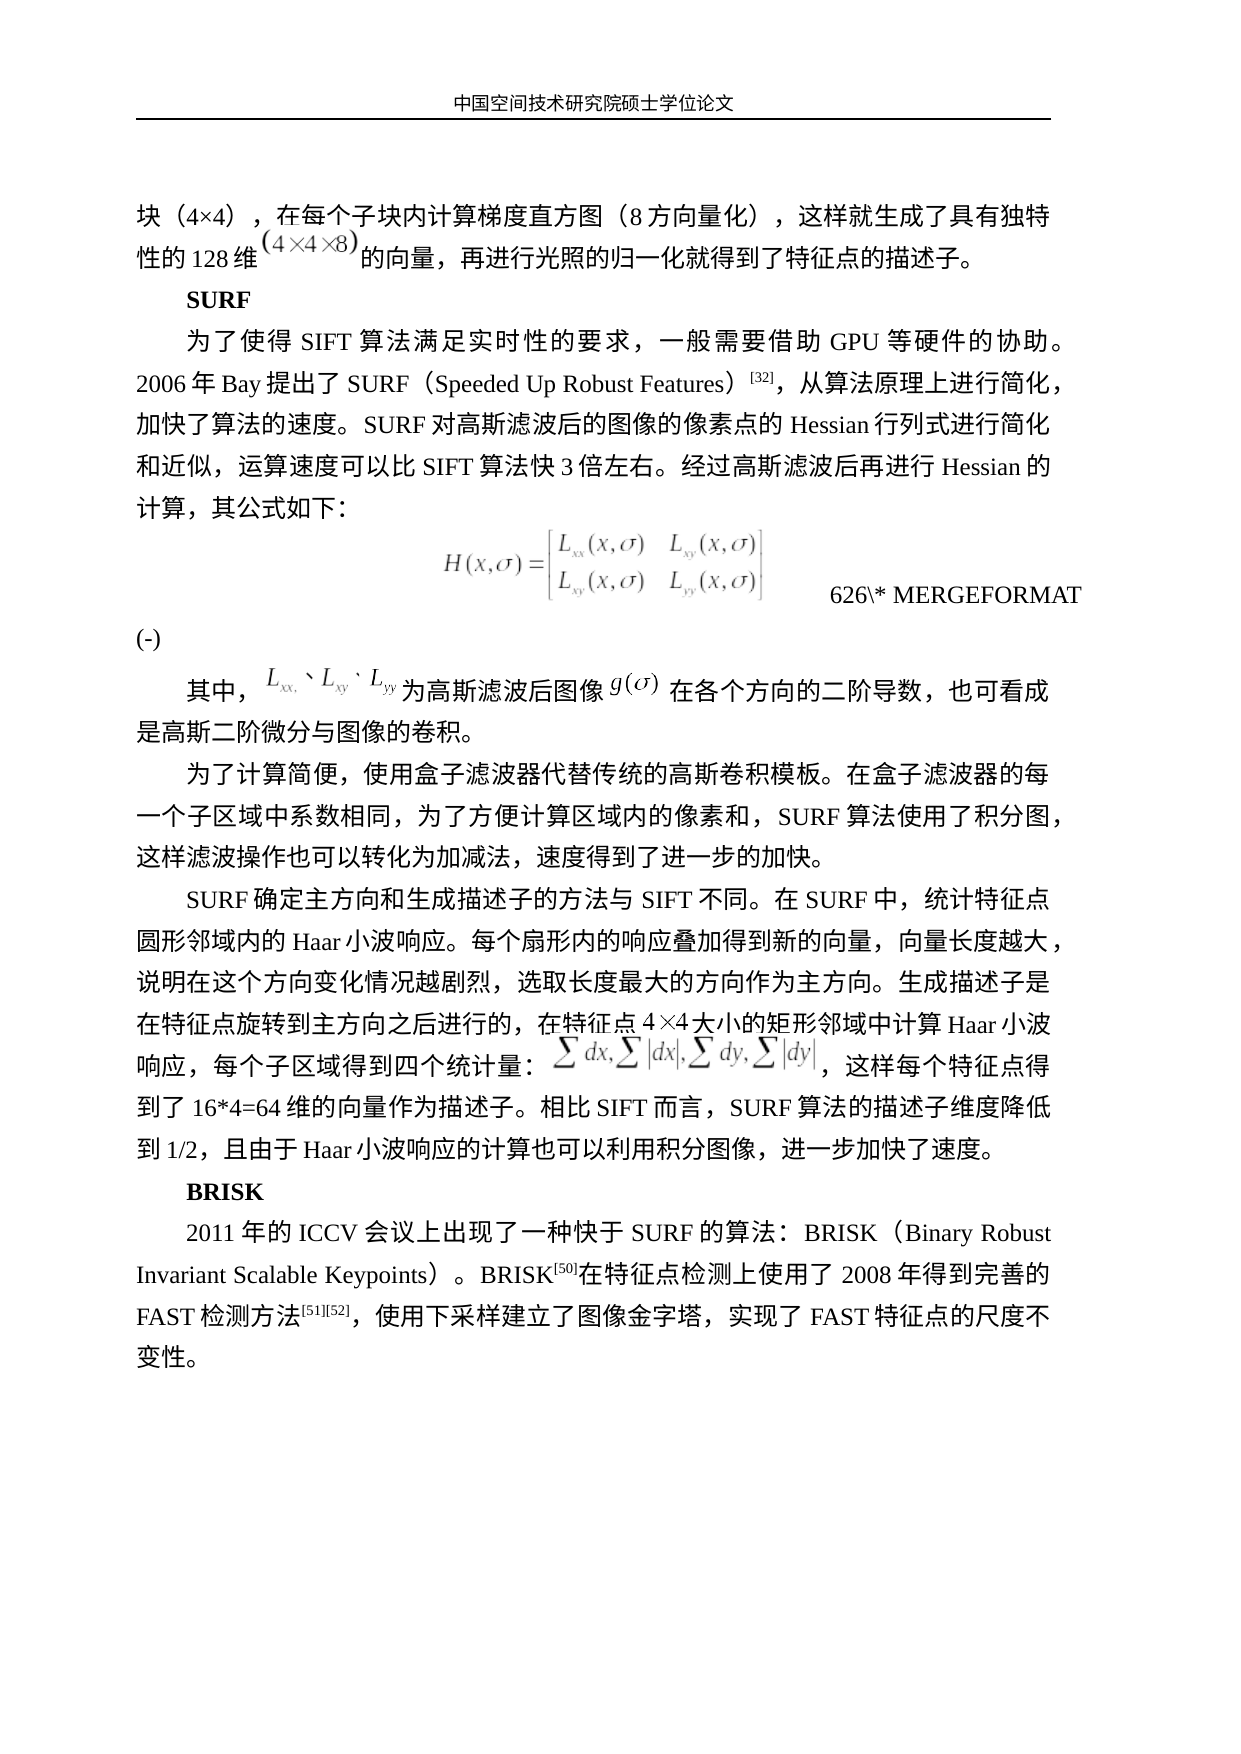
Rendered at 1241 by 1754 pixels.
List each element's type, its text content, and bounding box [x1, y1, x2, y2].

text 其中， 为高斯滤波后图像 在各个方向的二阶导数，也可看成是高斯二阶微分与图像的卷积。 [136, 667, 1051, 750]
text SURF [136, 276, 1051, 317]
text BRISK [136, 1167, 1051, 1208]
text 2011年的ICCV会议上出现了一种快于SURF的算法：BRISK（Binary Robust Invariant Scalable Keypoints）。BRISK[50]在特征点检测上使用了2008年得到完善的FAST检测方法[51][52]，使用下采样建立了图像金字塔，实现了FAST特征点的尺度不变性。 [136, 1208, 1051, 1375]
text 为了计算简便，使用盒子滤波器代替传统的高斯卷积模板。在盒子滤波器的每一个子区域中系数相同，为了方便计算区域内的像素和，SURF算法使用了积分图，这样滤波操作也可以转化为加减法，速度得到了进一步的加快。 [136, 750, 1051, 875]
text 为了使得SIFT算法满足实时性的要求，一般需要借助GPU等硬件的协助。2006年Bay提出了SURF（Speeded Up Robust Features）[32]，从算法原理上进行简化，加快了算法的速度。SURF对高斯滤波后的图像的像素点的Hessian行列式进行简化和近似，运算速度可以比SIFT算法快3倍左右。经过高斯滤波后再进行Hessian的计算，其公式如下： [136, 317, 1051, 526]
text SURF确定主方向和生成描述子的方法与SIFT不同。在SURF中，统计特征点圆形邻域内的Haar小波响应。每个扇形内的响应叠加得到新的向量，向量长度越大，说明在这个方向变化情况越剧烈，选取长度最大的方向作为主方向。生成描述子是在特征点旋转到主方向之后进行的，在特征点大小的矩形邻域中计算Haar小波响应，每个子区域得到四个统计量：，这样每个特征点得到了16*4=64维的向量作为描述子。相比SIFT而言，SURF算法的描述子维度降低到1/2，且由于Haar小波响应的计算也可以利用积分图像，进一步加快了速度。 [136, 875, 1051, 1167]
